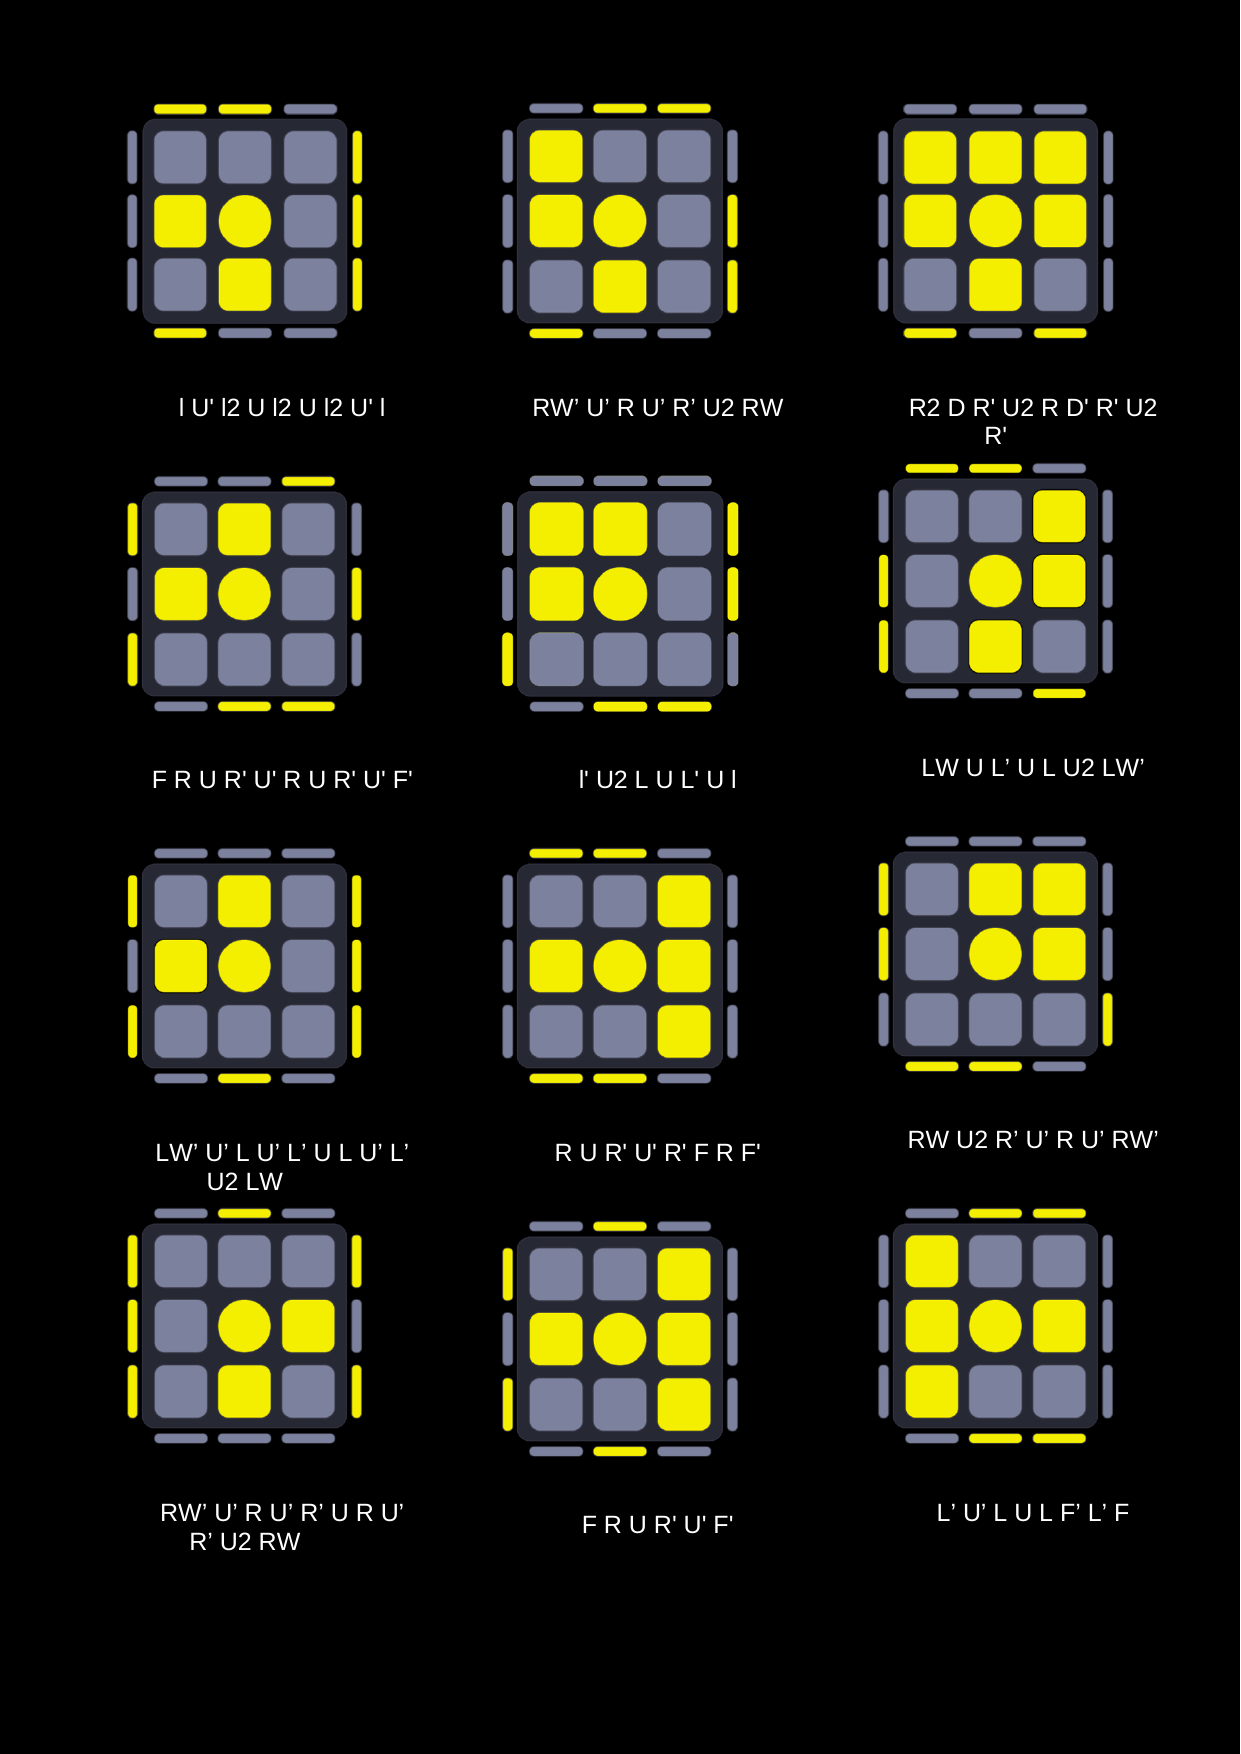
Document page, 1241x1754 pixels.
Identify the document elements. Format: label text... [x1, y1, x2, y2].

picture [126, 102, 363, 339]
text RW’ U’ R U’ R’ U2 RW [450, 393, 790, 421]
text RW’ U’ R U’ R’ U R U’ R’ U2 RW [75, 1498, 414, 1555]
text l' U2 L U L' U l [450, 765, 790, 794]
text F R U R' U' F' [450, 1510, 790, 1539]
picture [501, 1220, 739, 1457]
picture [877, 835, 1114, 1072]
picture [126, 475, 363, 712]
picture [877, 1207, 1114, 1444]
picture [501, 475, 739, 712]
text R U R' U' R' F R F' [450, 1138, 790, 1167]
picture [126, 847, 363, 1084]
picture [126, 1207, 363, 1444]
picture [501, 847, 739, 1084]
text LW U L’ U L U2 LW’ [826, 753, 1165, 781]
picture [877, 102, 1114, 339]
text l U' l2 U l2 U l2 U' l [75, 393, 414, 421]
text RW U2 R’ U’ R U’ RW’ [826, 1125, 1165, 1154]
text R2 D R' U2 R D' R' U2 R' [826, 393, 1165, 450]
picture [877, 462, 1114, 699]
text LW’ U’ L U’ L’ U L U’ L’ U2 LW [75, 1138, 414, 1195]
text L’ U’ L U L F’ L’ F [826, 1498, 1165, 1527]
text F R U R' U' R U R' U' F' [75, 765, 414, 794]
picture [501, 102, 739, 339]
